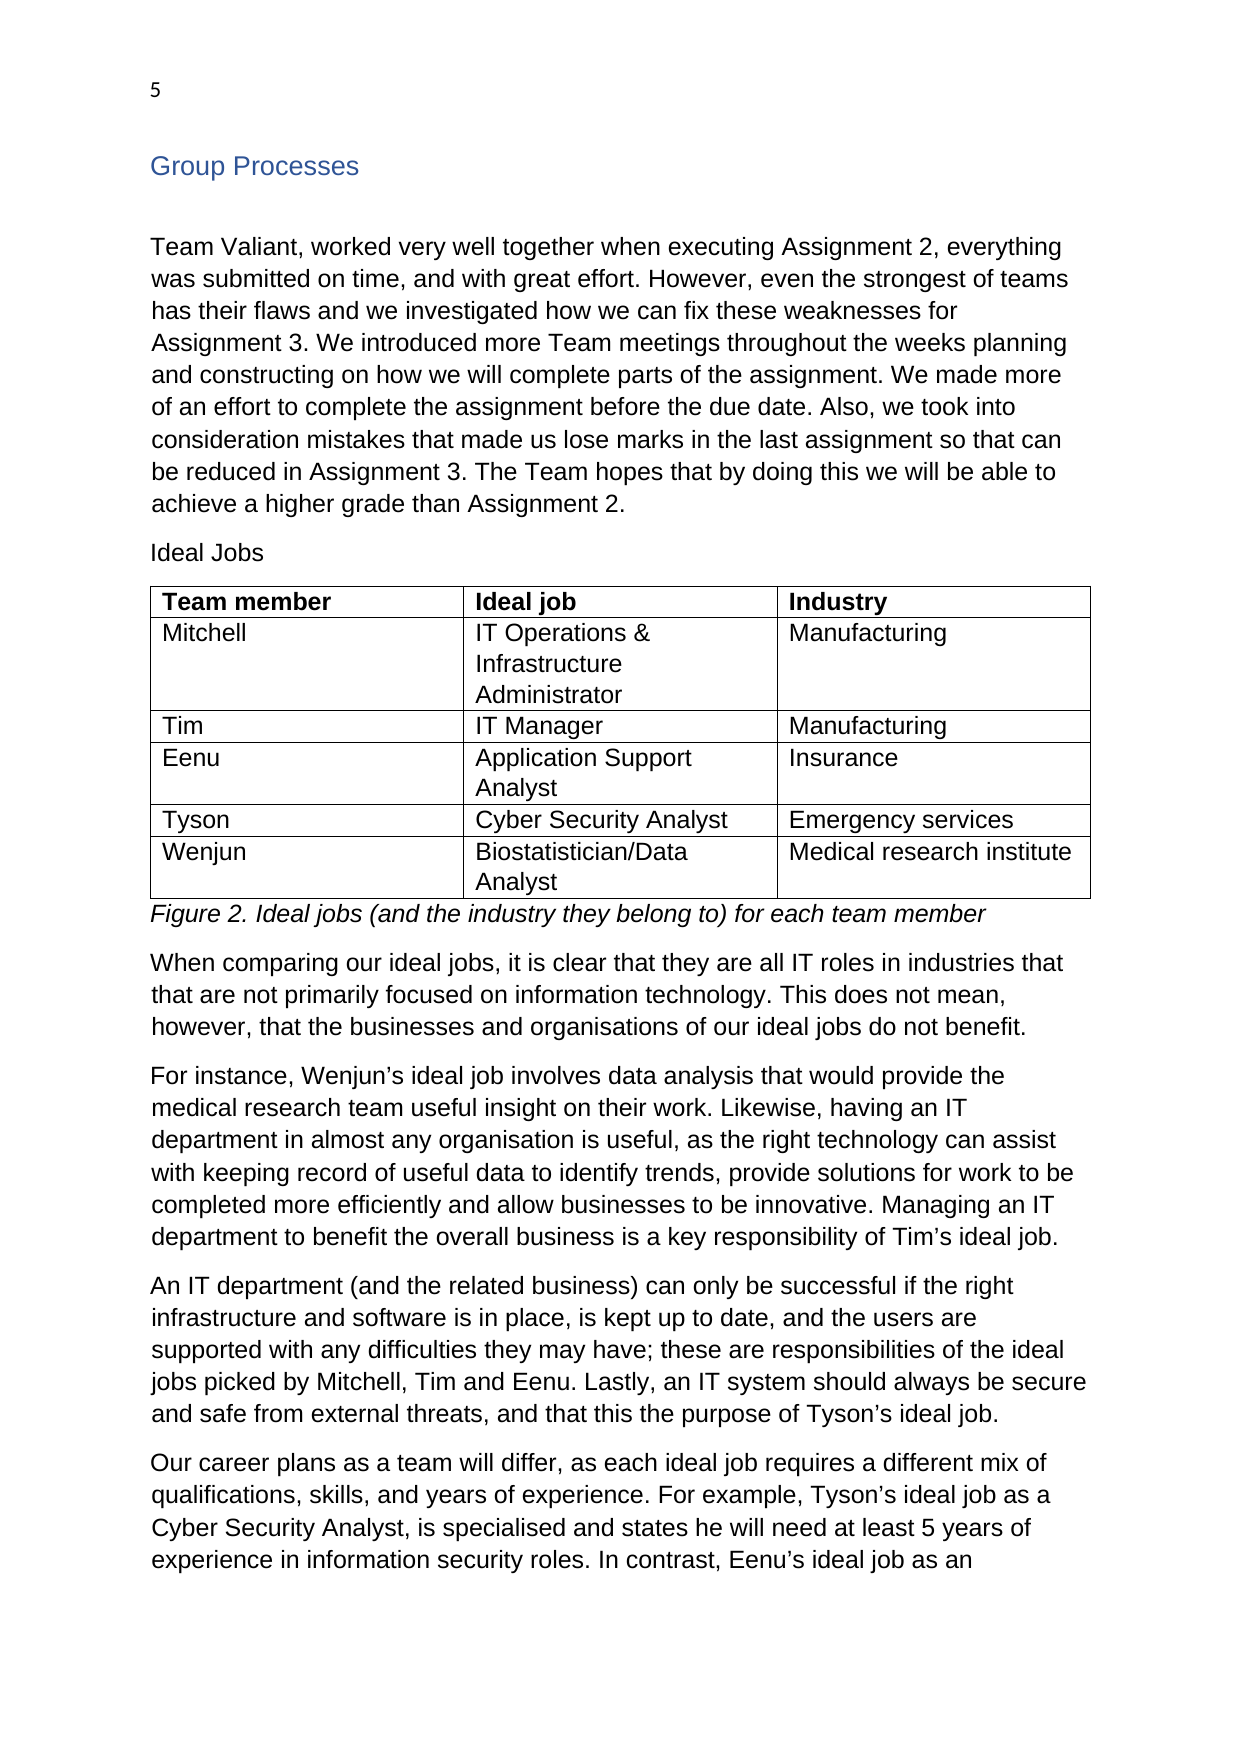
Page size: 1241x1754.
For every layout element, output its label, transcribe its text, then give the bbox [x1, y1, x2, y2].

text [150, 1448, 1090, 1574]
text Team Valiant, worked very well together when executing Assignment 2, everything was submitted on time, and with great effort. However, even the strongest of teams has their flaws and we investigated how we can fix these weaknesses for Assignment 3. We introduced more Team meetings throughout the weeks planning and constructing on how we will complete parts of the assignment. We made more of an effort to complete the assignment before the due date. Also, we took into consideration mistakes that made us lose marks in the last assignment so that can be reduced in Assignment 3. The Team hopes that by doing this we will be able to achieve a higher grade than Assignment 2. [150, 231, 1090, 518]
table_cell Manufacturing [778, 711, 1090, 742]
text For instance, Wenjun’s ideal job involves data analysis that would provide the medical research team useful insight on their work. Likewise, having an IT department in almost any organisation is useful, as the right technology can assist with keeping record of useful data to identify trends, provide solutions for work to be completed more efficiently and allow businesses to be innovative. Managing an IT department to benefit the overall business is a key responsibility of Tim’s ideal job. [150, 1061, 1090, 1251]
subtitle Group Processes [150, 150, 1090, 181]
table_cell Tyson [151, 805, 463, 836]
table_cell Wenjun [151, 837, 463, 898]
table_cell Application Support Analyst [464, 743, 777, 804]
table_cell Mitchell [151, 618, 463, 710]
table_cell IT Operations & Infrastructure Administrator [464, 618, 777, 710]
table_header Industry [778, 587, 1090, 617]
text When comparing our ideal jobs, it is clear that they are all IT roles in industries that that are not primarily focused on information technology. This does not mean, however, that the businesses and organisations of our ideal jobs do not benefit. [150, 948, 1090, 1041]
table_header Team member [151, 587, 463, 617]
table_cell Eenu [151, 743, 463, 804]
text An IT department (and the related business) can only be successful if the right infrastructure and software is in place, is kept up to date, and the users are supported with any difficulties they may have; these are responsibilities of the ideal jobs picked by Mitchell, Tim and Eenu. Lastly, an IT system should always be secure and safe from external threats, and that this the purpose of Tyson’s ideal job. [150, 1271, 1090, 1428]
text Figure 2. Ideal jobs (and the industry they belong to) for each team member [150, 899, 1090, 928]
table_cell IT Manager [464, 711, 777, 742]
table_cell Manufacturing [778, 618, 1090, 710]
table_cell Medical research institute [778, 837, 1090, 898]
table_cell Cyber Security Analyst [464, 805, 777, 836]
table_cell Biostatistician/Data Analyst [464, 837, 777, 898]
table_cell Emergency services [778, 805, 1090, 836]
text Ideal Jobs [150, 538, 1090, 567]
table_cell Insurance [778, 743, 1090, 804]
table_header Ideal job [464, 587, 777, 617]
table_cell Tim [151, 711, 463, 742]
